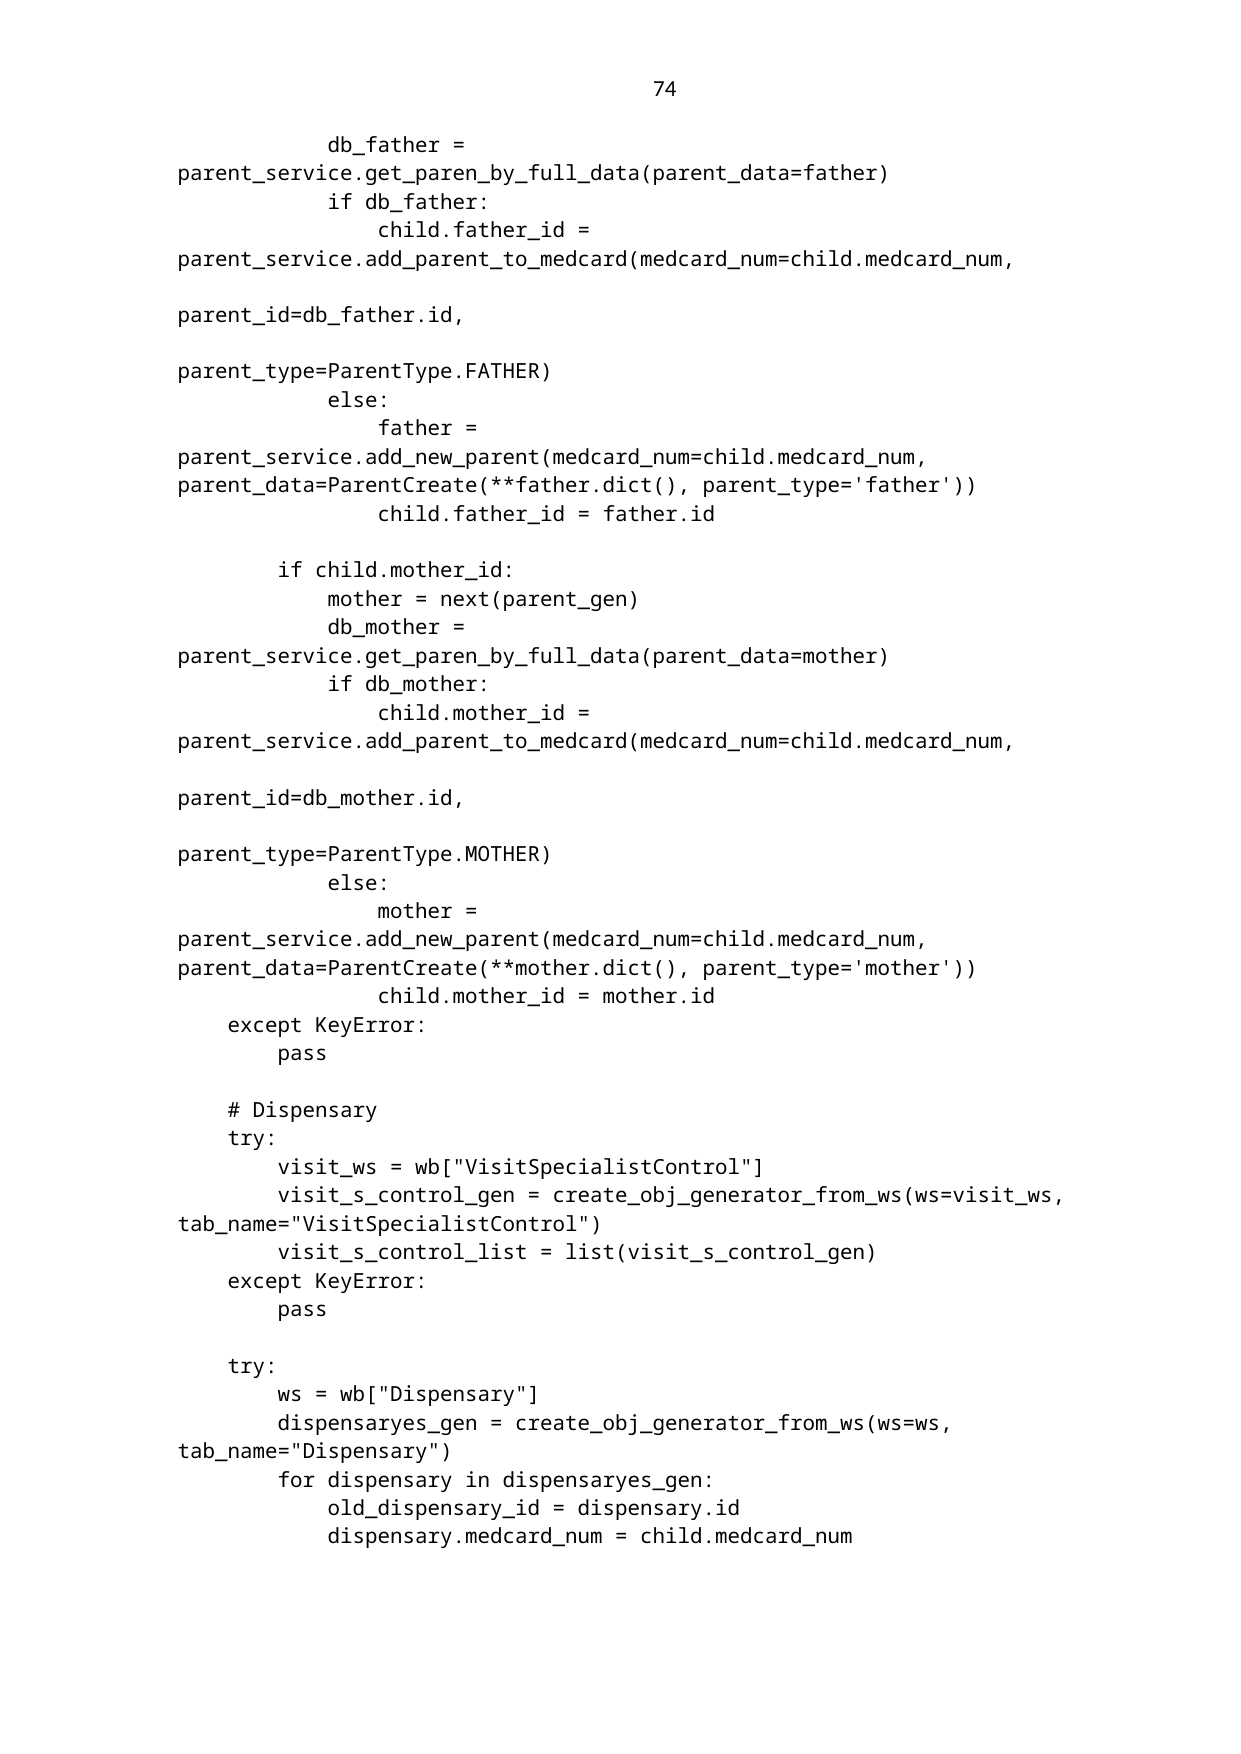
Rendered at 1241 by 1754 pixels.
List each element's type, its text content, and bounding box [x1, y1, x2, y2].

text else: [177, 385, 1152, 413]
text mother = parent_service.add_new_parent(medcard_num=child.medcard_num, parent_data=ParentCreate(**mother.dict(), parent_type='mother')) [177, 896, 1152, 981]
text parent_id=db_father.id, [177, 272, 1152, 328]
text if db_father: [177, 187, 1152, 215]
text for dispensary in dispensaryes_gen: [177, 1465, 1152, 1493]
text parent_type=ParentType.FATHER) [177, 328, 1152, 385]
text pass [177, 1294, 1152, 1323]
text visit_s_control_list = list(visit_s_control_gen) [177, 1237, 1152, 1266]
text visit_ws = wb["VisitSpecialistControl"] [177, 1152, 1152, 1180]
text visit_s_control_gen = create_obj_generator_from_ws(ws=visit_ws, tab_name="VisitSpecialistControl") [177, 1180, 1152, 1237]
text parent_type=ParentType.MOTHER) [177, 811, 1152, 868]
text pass [177, 1038, 1152, 1067]
text except KeyError: [177, 1266, 1152, 1294]
text db_mother = parent_service.get_paren_by_full_data(parent_data=mother) [177, 612, 1152, 669]
text child.father_id = father.id [177, 499, 1152, 527]
text if db_mother: [177, 669, 1152, 698]
text old_dispensary_id = dispensary.id [177, 1493, 1152, 1522]
text dispensary.medcard_num = child.medcard_num [177, 1522, 1152, 1550]
text parent_id=db_mother.id, [177, 755, 1152, 811]
text mother = next(parent_gen) [177, 584, 1152, 612]
text db_father = parent_service.get_paren_by_full_data(parent_data=father) [177, 130, 1152, 187]
text dispensaryes_gen = create_obj_generator_from_ws(ws=ws, tab_name="Dispensary") [177, 1408, 1152, 1465]
text child.father_id = parent_service.add_parent_to_medcard(medcard_num=child.medcard_num, [177, 215, 1152, 272]
text except KeyError: [177, 1010, 1152, 1038]
text if child.mother_id: [177, 556, 1152, 584]
text father = parent_service.add_new_parent(medcard_num=child.medcard_num, parent_data=ParentCreate(**father.dict(), parent_type='father')) [177, 413, 1152, 499]
text try: [177, 1123, 1152, 1152]
text else: [177, 868, 1152, 896]
text child.mother_id = parent_service.add_parent_to_medcard(medcard_num=child.medcard_num, [177, 698, 1152, 755]
text child.mother_id = mother.id [177, 981, 1152, 1010]
text ws = wb["Dispensary"] [177, 1379, 1152, 1408]
text # Dispensary [177, 1095, 1152, 1123]
text try: [177, 1351, 1152, 1379]
